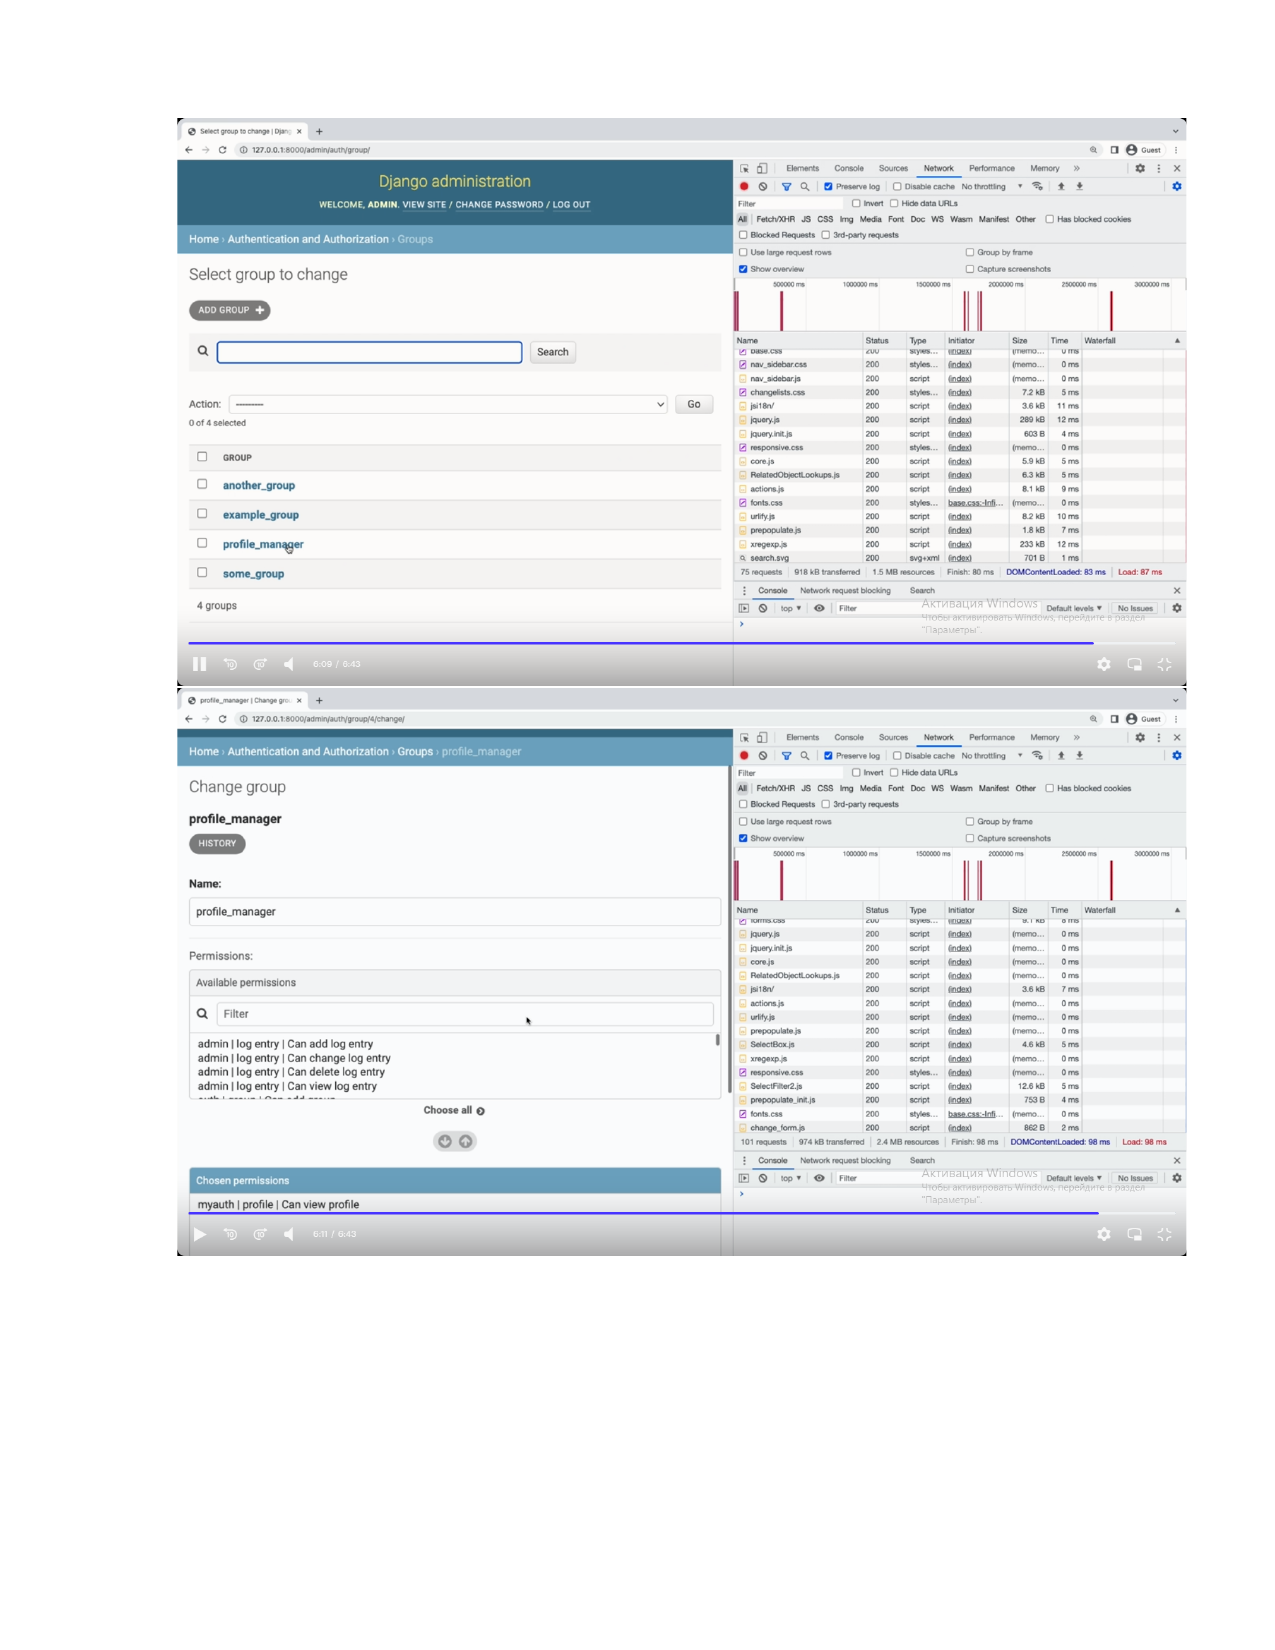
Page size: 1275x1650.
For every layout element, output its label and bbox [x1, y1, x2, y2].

picture [177, 118, 1187, 686]
picture [177, 688, 1187, 1256]
